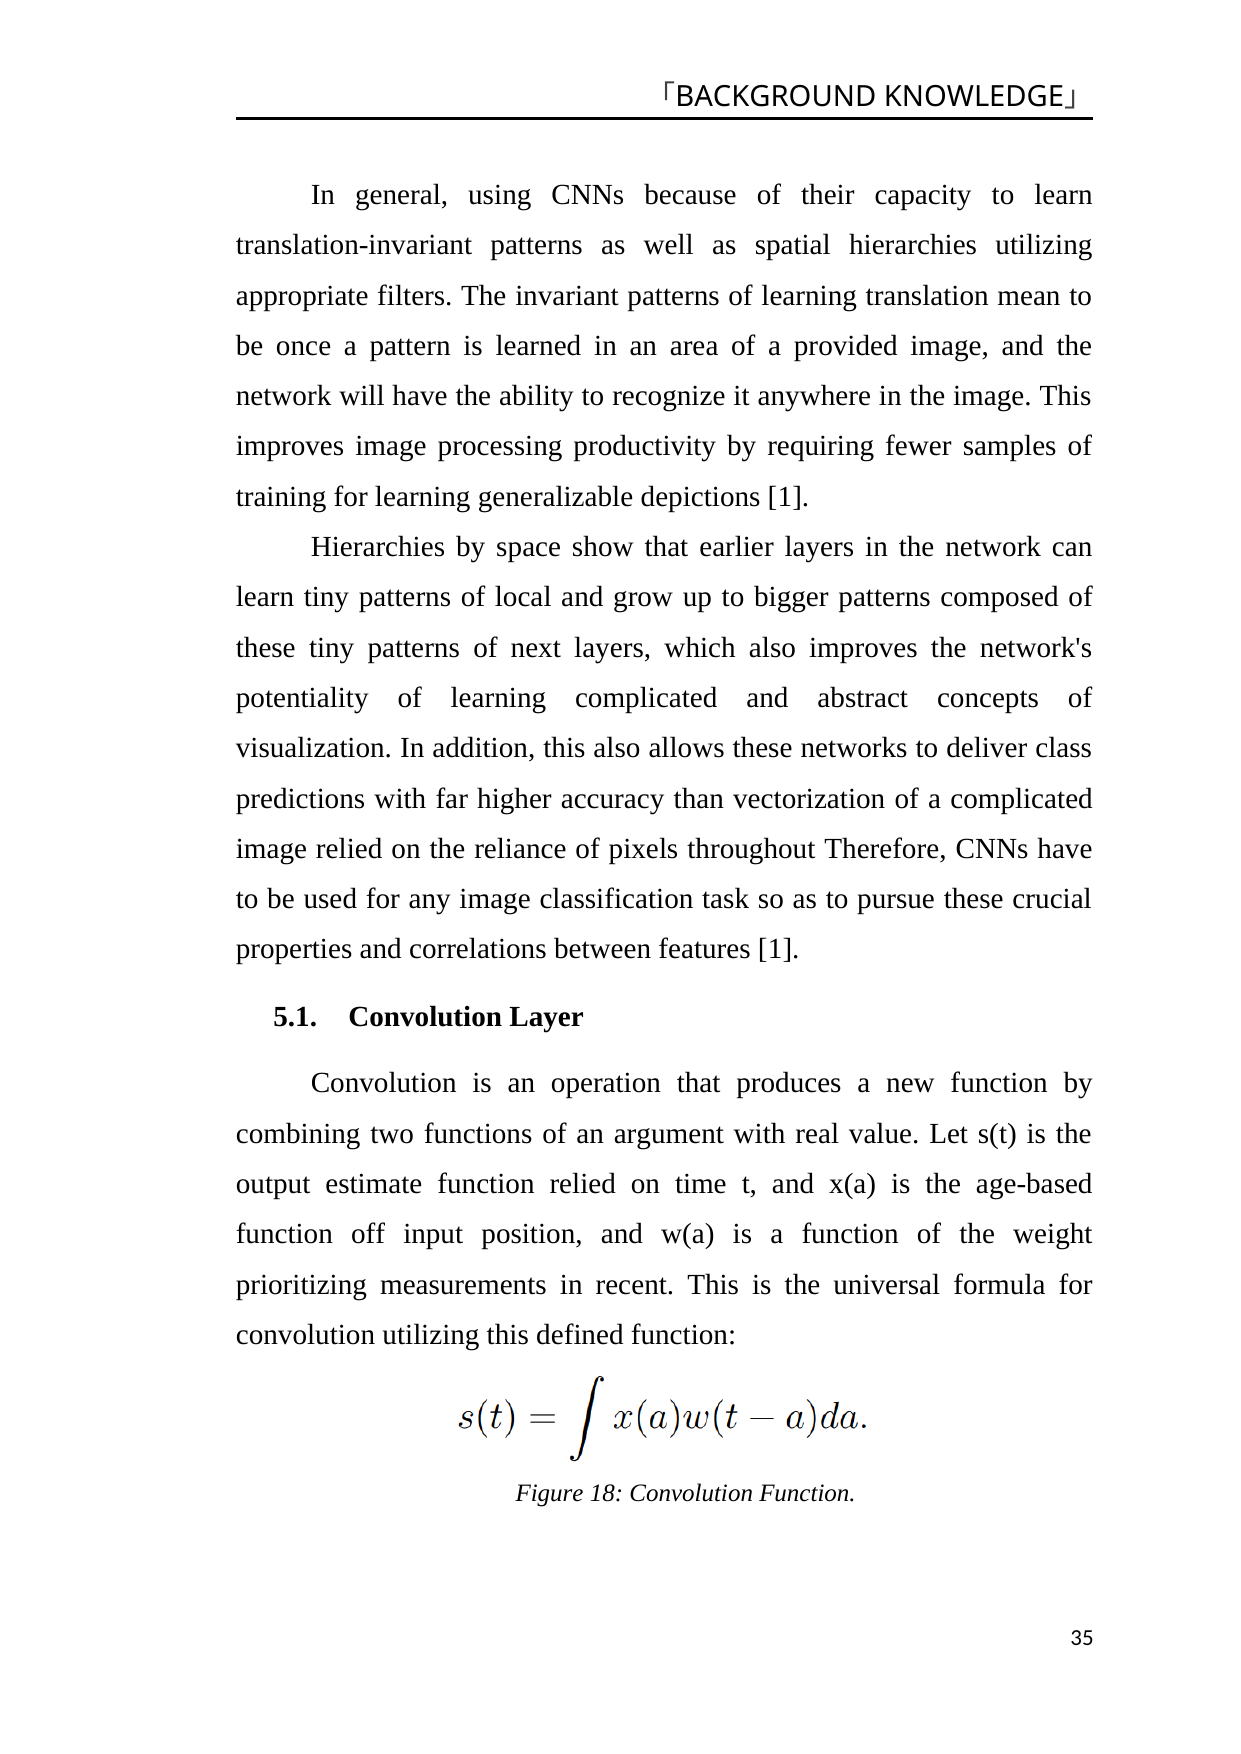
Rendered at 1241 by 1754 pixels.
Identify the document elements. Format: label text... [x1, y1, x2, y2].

text Convolution is an operation that produces a new function by combining two functions of an argument with real value. Let s(t) is the output estimate function relied on time t, and x(a) is the age-based function off input position, and w(a) is a function of the weight prioritizing measurements in recent. This is the universal formula for convolution utilizing this defined function: [236, 1066, 1093, 1351]
picture [447, 1367, 882, 1464]
text In general, using CNNs because of their capacity to learn translation-invariant patterns as well as spatial hierarchies utilizing appropriate filters. The invariant patterns of learning translation mean to be once a pattern is learned in an area of a provided image, and the network will have the ability to recognize it anywhere in the image. This improves image processing productivity by requiring fewer samples of training for learning generalizable depictions [1]. [236, 177, 1093, 512]
text Figure 18: Convolution Function. [386, 1478, 986, 1507]
text Hierarchies by space show that earlier layers in the network can learn tiny patterns of local and grow up to bigger patterns composed of these tiny patterns of next layers, which also improves the network's potentiality of learning complicated and abstract concepts of visualization. In addition, this also allows these networks to deliver class predictions with far higher accuracy than vectorization of a complicated image relied on the reliance of pixels throughout Therefore, CNNs have to be used for any image classification task so as to pursue these crucial properties and correlations between features [1]. [236, 529, 1093, 965]
subtitle Convolution Layer [273, 999, 1093, 1032]
